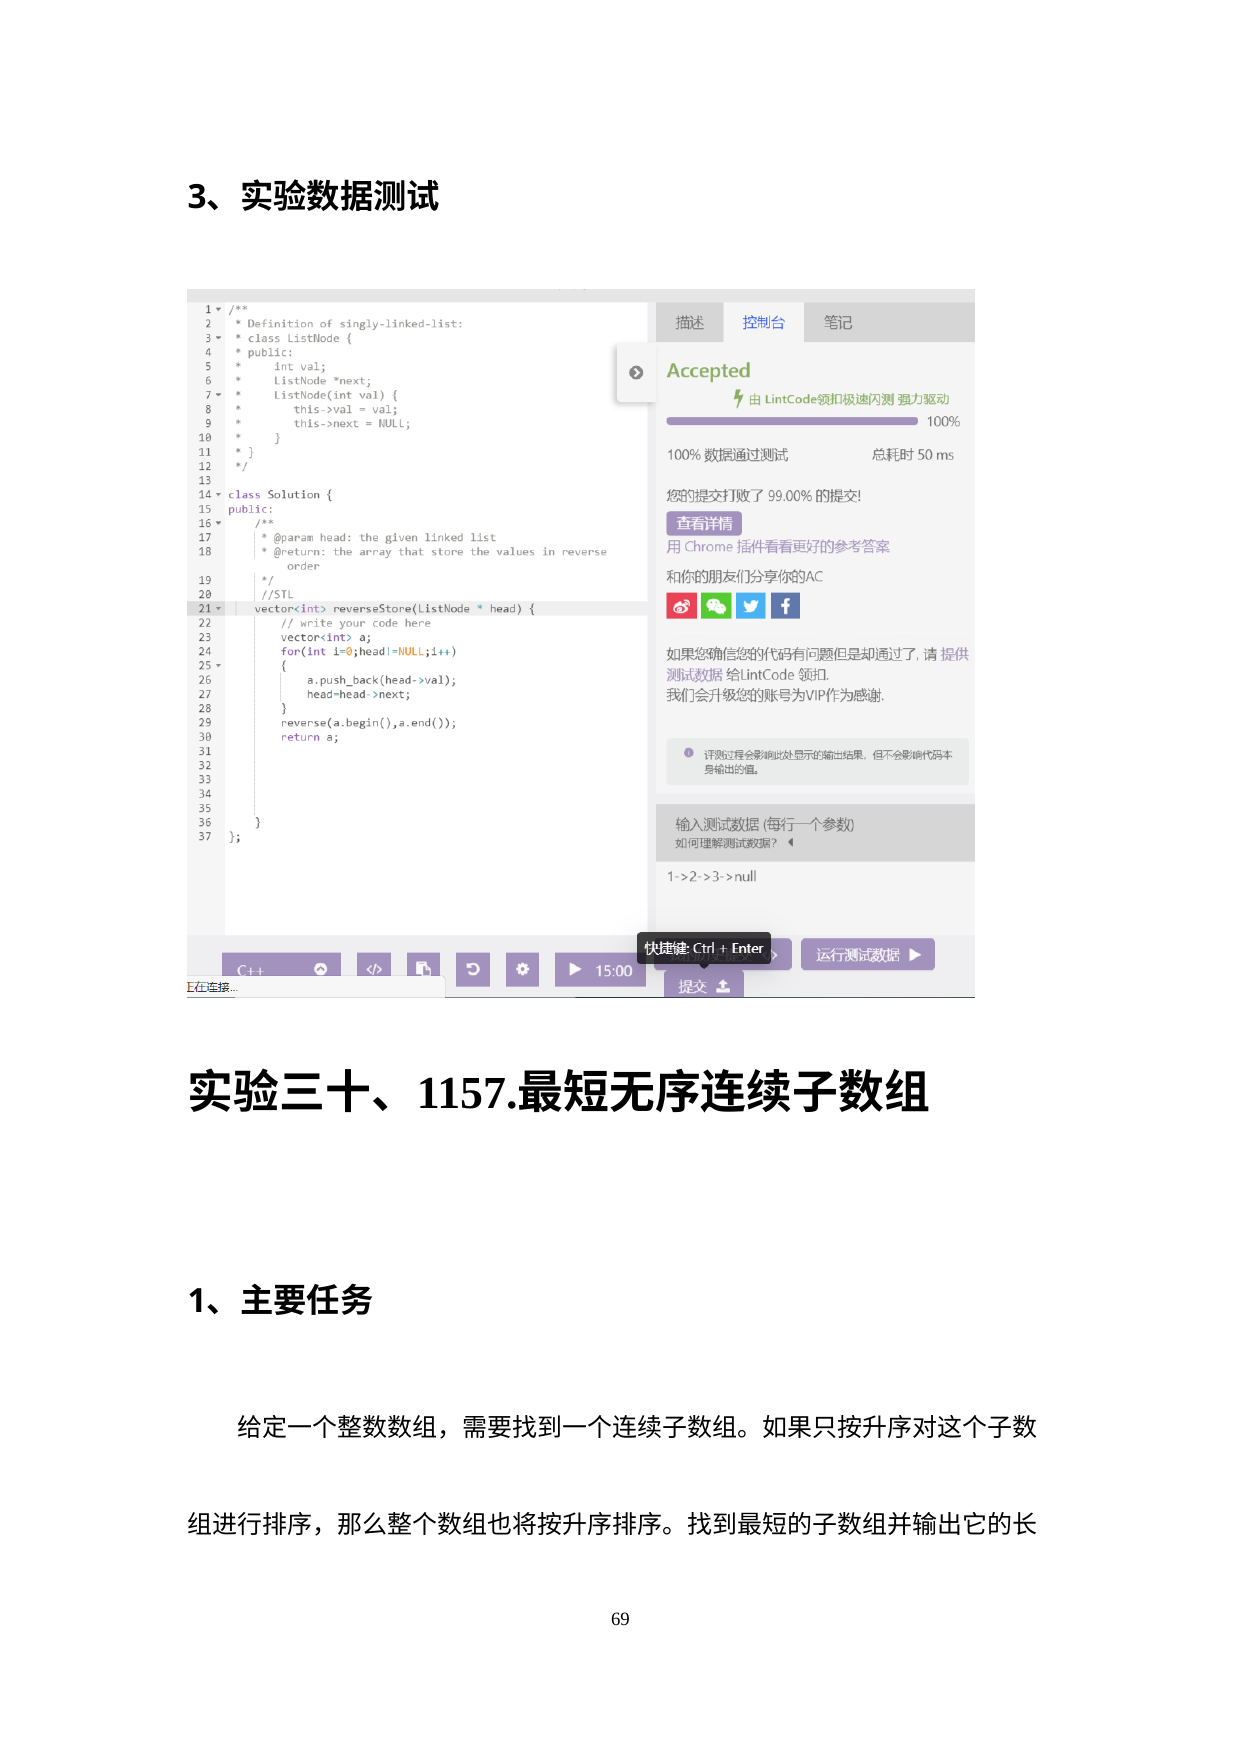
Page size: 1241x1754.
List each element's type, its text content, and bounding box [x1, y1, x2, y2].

subtitle 1、主要任务 [187, 1265, 1053, 1330]
subtitle 3、实验数据测试 [187, 162, 1053, 227]
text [187, 1393, 1053, 1555]
subtitle 实验三十、1157.最短无序连续子数组 [187, 1040, 1053, 1137]
picture [187, 289, 975, 998]
